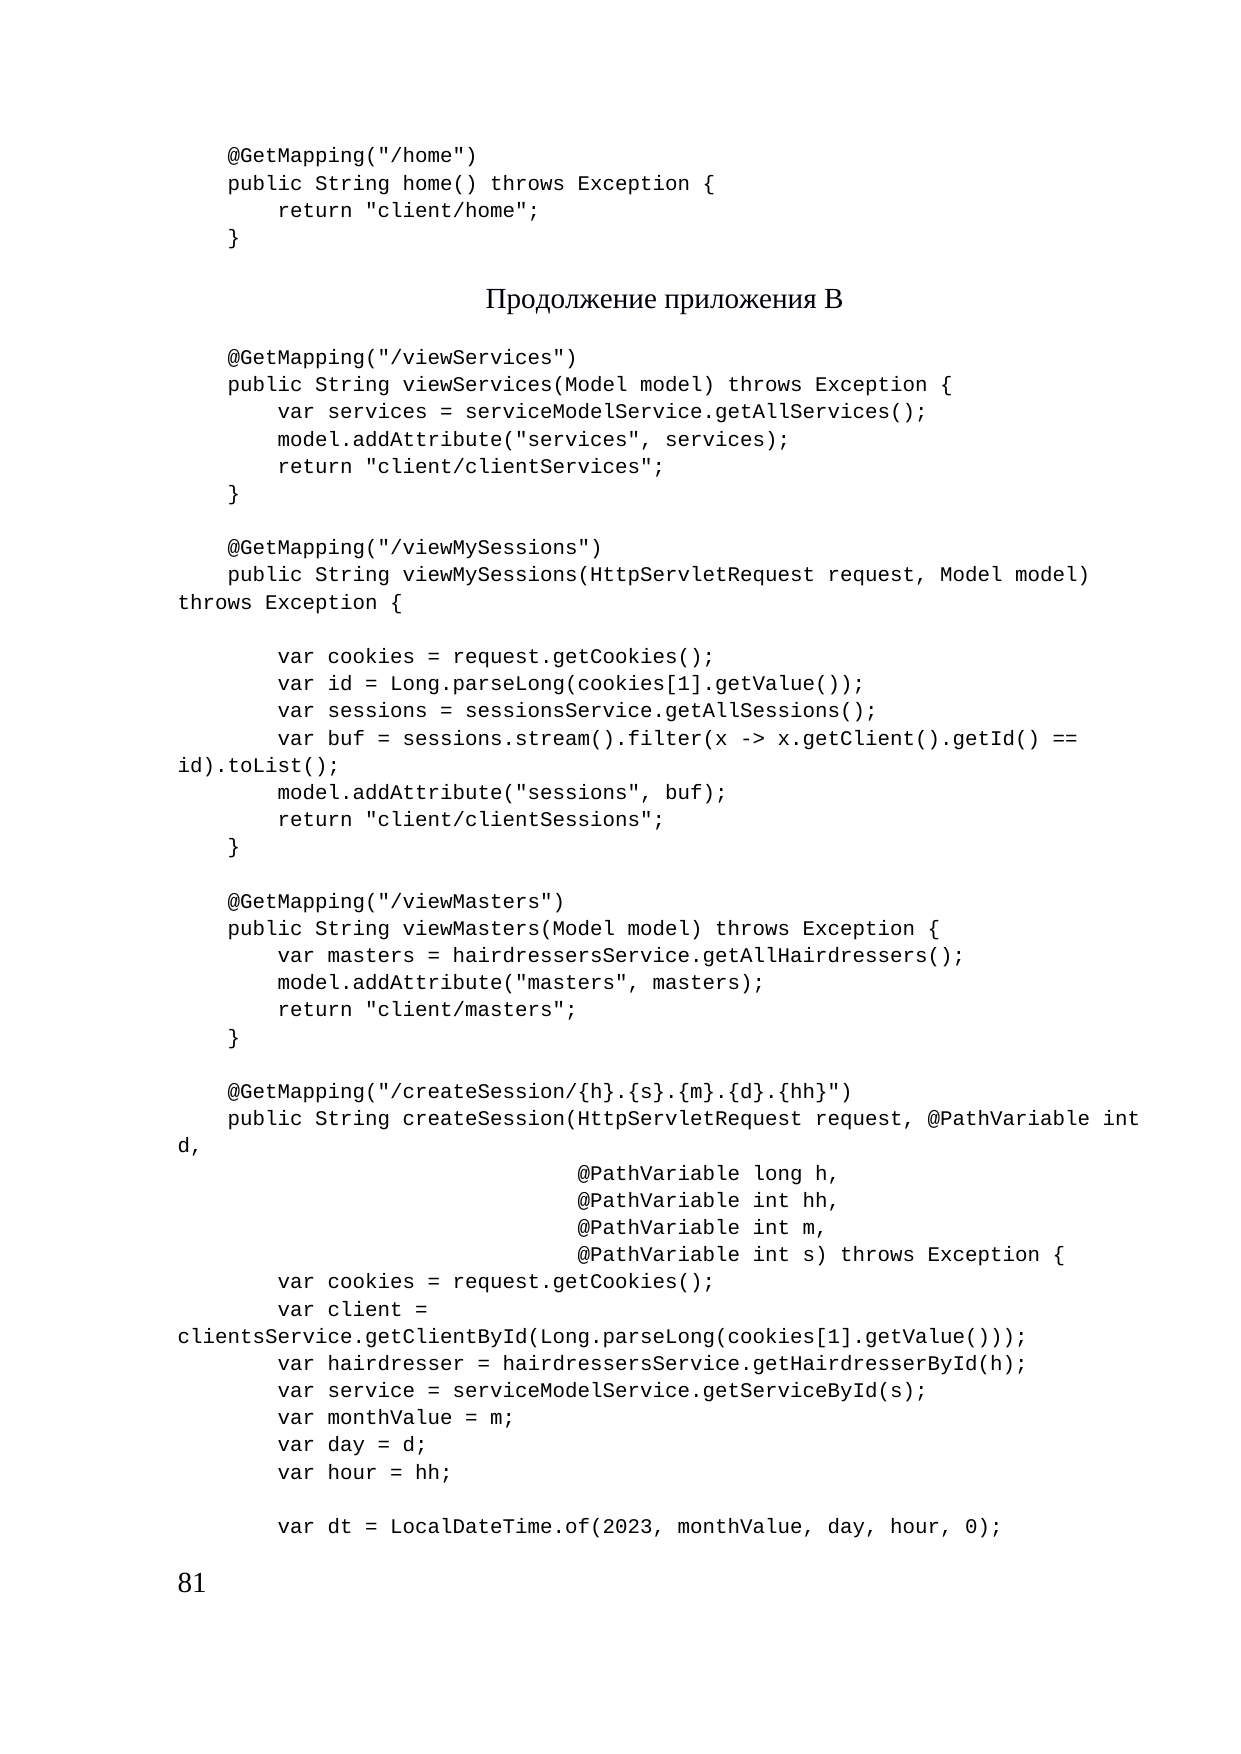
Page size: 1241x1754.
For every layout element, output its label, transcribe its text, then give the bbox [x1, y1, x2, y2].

text @PathVariable int hh, [177, 1190, 1152, 1213]
text var masters = hairdressersService.getAllHairdressers(); [177, 945, 1152, 969]
text } [177, 483, 1152, 507]
text public String createSession(HttpServletRequest request, @PathVariable int d, [177, 1108, 1152, 1159]
text @GetMapping("/viewMySessions") [177, 537, 1152, 561]
text var buf = sessions.stream().filter(x -> x.getClient().getId() == id).toList(); [177, 728, 1152, 778]
text var cookies = request.getCookies(); [177, 1271, 1152, 1295]
text @GetMapping("/viewMasters") [177, 891, 1152, 914]
text var client = clientsService.getClientById(Long.parseLong(cookies[1].getValue())); [177, 1298, 1152, 1349]
text model.addAttribute("masters", masters); [177, 972, 1152, 996]
text return "client/home"; [177, 200, 1152, 223]
text @PathVariable long h, [177, 1163, 1152, 1186]
text return "client/clientServices"; [177, 456, 1152, 479]
text Продолжение приложения В [177, 281, 1152, 315]
text var sessions = sessionsService.getAllSessions(); [177, 700, 1152, 724]
text } [177, 227, 1152, 251]
text return "client/masters"; [177, 999, 1152, 1023]
text @PathVariable int s) throws Exception { [177, 1244, 1152, 1268]
text var service = serviceModelService.getServiceById(s); [177, 1380, 1152, 1404]
text @GetMapping("/home") [177, 145, 1152, 169]
text var cookies = request.getCookies(); [177, 646, 1152, 670]
text public String viewMasters(Model model) throws Exception { [177, 918, 1152, 942]
text var hour = hh; [177, 1462, 1152, 1485]
text } [177, 836, 1152, 860]
text public String viewServices(Model model) throws Exception { [177, 374, 1152, 398]
text } [177, 1027, 1152, 1050]
text model.addAttribute("services", services); [177, 428, 1152, 452]
text public String viewMySessions(HttpServletRequest request, Model model) throws Exception { [177, 564, 1152, 615]
text return "client/clientSessions"; [177, 809, 1152, 833]
text var services = serviceModelService.getAllServices(); [177, 401, 1152, 425]
text model.addAttribute("sessions", buf); [177, 782, 1152, 806]
text public String home() throws Exception { [177, 172, 1152, 196]
text var day = d; [177, 1434, 1152, 1458]
text @GetMapping("/viewServices") [177, 347, 1152, 371]
text @GetMapping("/createSession/{h}.{s}.{m}.{d}.{hh}") [177, 1081, 1152, 1105]
text var monthValue = m; [177, 1407, 1152, 1431]
text var id = Long.parseLong(cookies[1].getValue()); [177, 673, 1152, 697]
text @PathVariable int m, [177, 1217, 1152, 1241]
text var dt = LocalDateTime.of(2023, monthValue, day, hour, 0); [177, 1516, 1152, 1540]
text var hairdresser = hairdressersService.getHairdresserById(h); [177, 1353, 1152, 1377]
